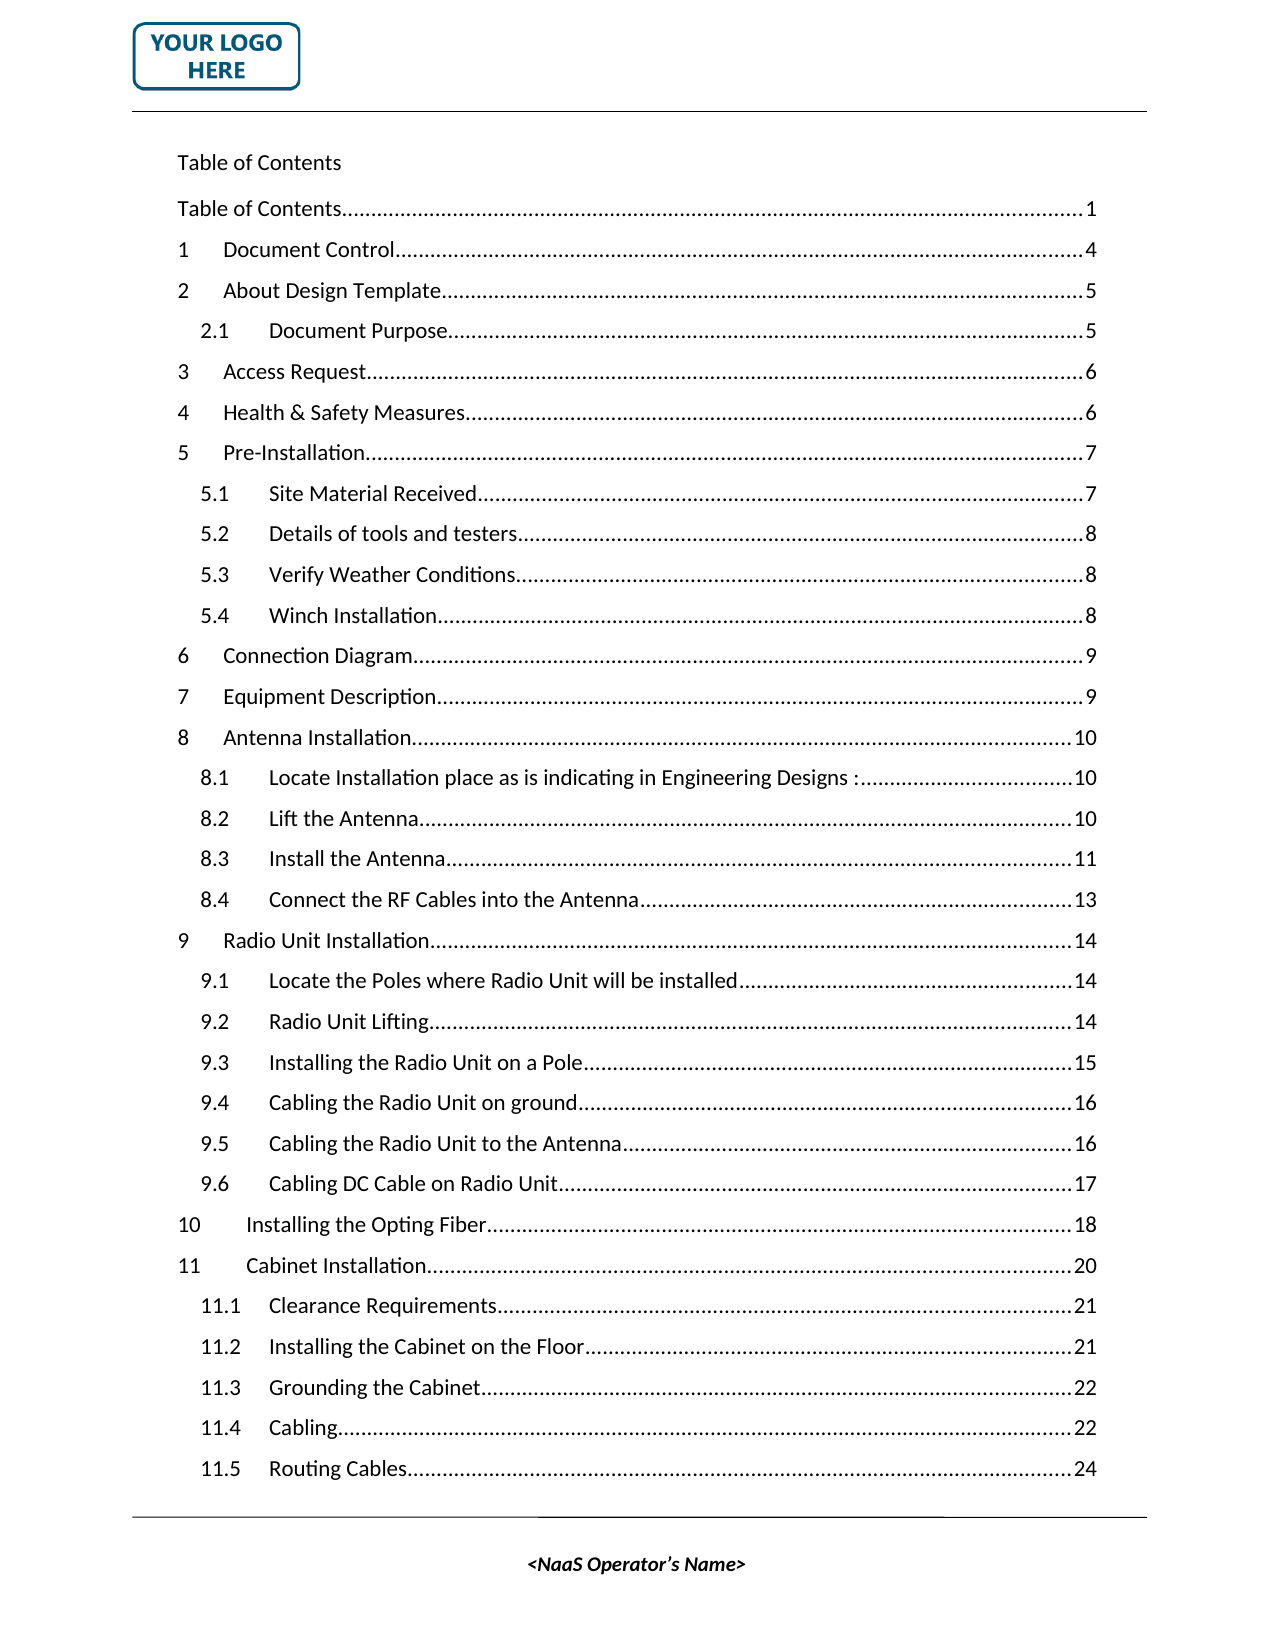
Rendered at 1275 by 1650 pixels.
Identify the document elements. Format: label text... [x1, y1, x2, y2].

text 5 Pre-Installation 7 [177, 438, 1098, 466]
text 2.1 Document Purpose 5 [200, 316, 1098, 344]
text 5.1 Site Material Received 7 [200, 479, 1098, 507]
text 4 Health & Safety Measures 6 [177, 398, 1098, 426]
text 11.3 Grounding the Cabinet 22 [200, 1373, 1098, 1401]
text 8.3 Install the Antenna 11 [200, 844, 1098, 872]
text 6 Connection Diagram 9 [177, 641, 1098, 669]
text 5.4 Winch Installation 8 [200, 601, 1098, 629]
subtitle Table of Contents [177, 148, 1098, 176]
text 11 Cabinet Installation 20 [177, 1251, 1098, 1279]
text 9 Radio Unit Installation 14 [177, 926, 1098, 954]
text 3 Access Request 6 [177, 357, 1098, 385]
picture [136, 26, 297, 86]
text 5.2 Details of tools and testers 8 [200, 519, 1098, 547]
picture [132, 20, 301, 30]
text 11.4 Cabling 22 [200, 1413, 1098, 1441]
text 9.2 Radio Unit Lifting. 14 [200, 1007, 1098, 1035]
text 9.3 Installing the Radio Unit on a Pole 15 [200, 1048, 1098, 1076]
text 9.5 Cabling the Radio Unit to the Antenna 16 [200, 1129, 1098, 1157]
text 10 Installing the Opting Fiber 18 [177, 1210, 1098, 1238]
text 8.4 Connect the RF Cables into the Antenna 13 [200, 885, 1098, 913]
text 9.6 Cabling DC Cable on Radio Unit 17 [200, 1169, 1098, 1197]
text 5.3 Verify Weather Conditions 8 [200, 560, 1098, 588]
text 8.2 Lift the Antenna 10 [200, 804, 1098, 832]
text 8 Antenna Installation 10 [177, 723, 1098, 751]
text 7 Equipment Description 9 [177, 682, 1098, 710]
text 11.1 Clearance Requirements 21 [200, 1291, 1098, 1319]
text 8.1 Locate Installation place as is indicating in Engineering Designs : 10 [200, 763, 1098, 791]
text 2 About Design Template 5 [177, 276, 1098, 304]
text 11.5 Routing Cables 24 [200, 1454, 1098, 1482]
text 9.4 Cabling the Radio Unit on ground 16 [200, 1088, 1098, 1116]
text 11.2 Installing the Cabinet on the Floor 21 [200, 1332, 1098, 1360]
picture [132, 83, 301, 98]
text 1 Document Control 4 [177, 235, 1098, 263]
text Table of Contents 1 [177, 194, 1098, 222]
text 9.1 Locate the Poles where Radio Unit will be installed 14 [200, 966, 1098, 994]
